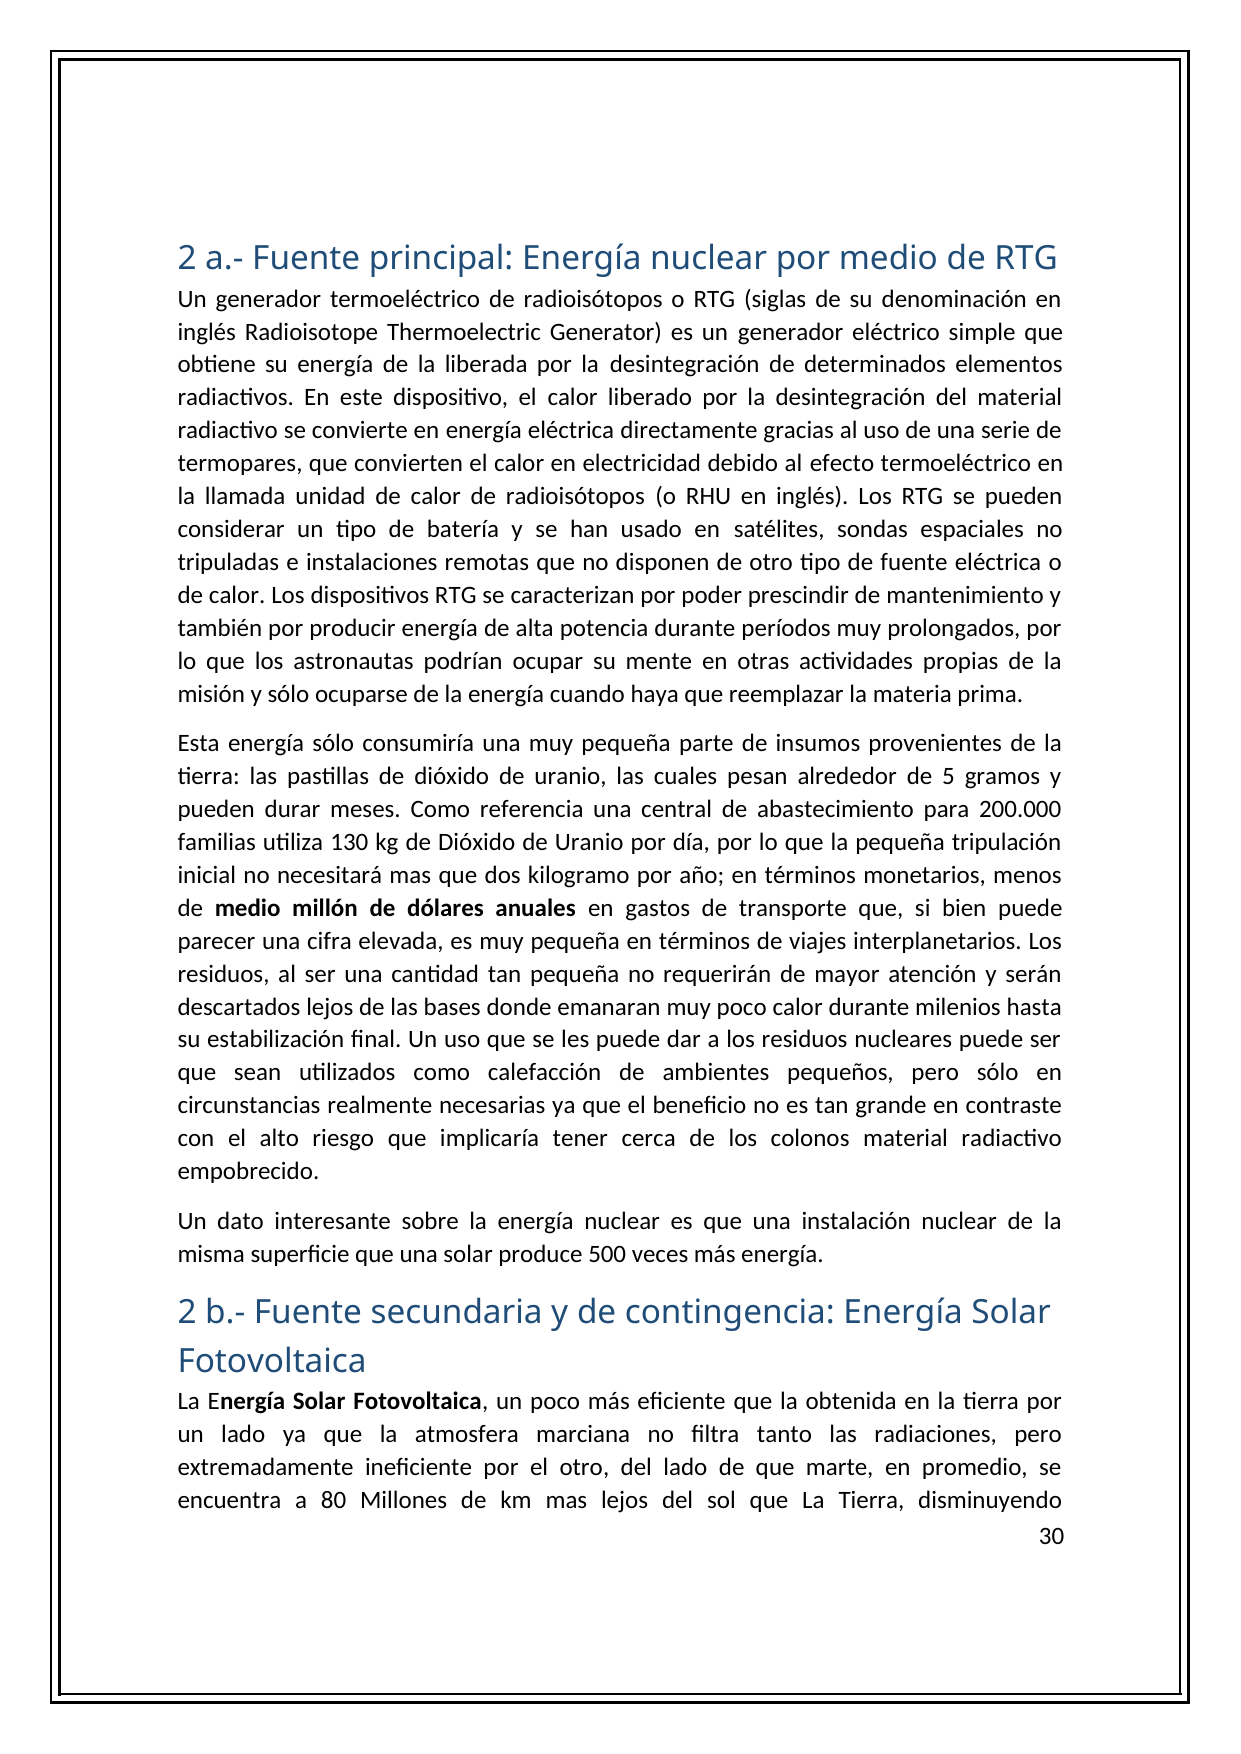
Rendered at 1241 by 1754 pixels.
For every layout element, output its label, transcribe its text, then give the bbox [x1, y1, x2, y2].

text Esta energía sólo consumiría una muy pequeña parte de insumos provenientes de la tierra: las pastillas de dióxido de uranio, las cuales pesan alrededor de 5 gramos y pueden durar meses. Como referencia una central de abastecimiento para 200.000 familias utiliza 130 kg de Dióxido de Uranio por día, por lo que la pequeña tripulación inicial no necesitará mas que dos kilogramo por año; en términos monetarios, menos de medio millón de dólares anuales en gastos de transporte que, si bien puede parecer una cifra elevada, es muy pequeña en términos de viajes interplanetarios. Los residuos, al ser una cantidad tan pequeña no requerirán de mayor atención y serán descartados lejos de las bases donde emanaran muy poco calor durante milenios hasta su estabilización final. Un uso que se les puede dar a los residuos nucleares puede ser que sean utilizados como calefacción de ambientes pequeños, pero sólo en circunstancias realmente necesarias ya que el beneficio no es tan grande en contraste con el alto riesgo que implicaría tener cerca de los colonos material radiactivo empobrecido. [177, 727, 1063, 1186]
text Un dato interesante sobre la energía nuclear es que una instalación nuclear de la misma superficie que una solar produce 500 veces más energía. [177, 1205, 1063, 1268]
subtitle 2 b.- Fuente secundaria y de contingencia: Energía Solar Fotovoltaica [177, 1287, 1063, 1382]
text Un generador termoeléctrico de radioisótopos o RTG (siglas de su denominación en inglés Radioisotope Thermoelectric Generator) es un generador eléctrico simple que obtiene su energía de la liberada por la desintegración de determinados elementos radiactivos. En este dispositivo, el calor liberado por la desintegración del material radiactivo se convierte en energía eléctrica directamente gracias al uso de una serie de termopares, que convierten el calor en electricidad debido al efecto termoeléctrico en la llamada unidad de calor de radioisótopos (o RHU en inglés). Los RTG se pueden considerar un tipo de batería y se han usado en satélites, sondas espaciales no tripuladas e instalaciones remotas que no disponen de otro tipo de fuente eléctrica o de calor. Los dispositivos RTG se caracterizan por poder prescindir de mantenimiento y también por producir energía de alta potencia durante períodos muy prolongados, por lo que los astronautas podrían ocupar su mente en otras actividades propias de la misión y sólo ocuparse de la energía cuando haya que reemplazar la materia prima. [177, 283, 1063, 708]
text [177, 1385, 1063, 1514]
subtitle 2 a.- Fuente principal: Energía nuclear por medio de RTG [177, 234, 1063, 279]
